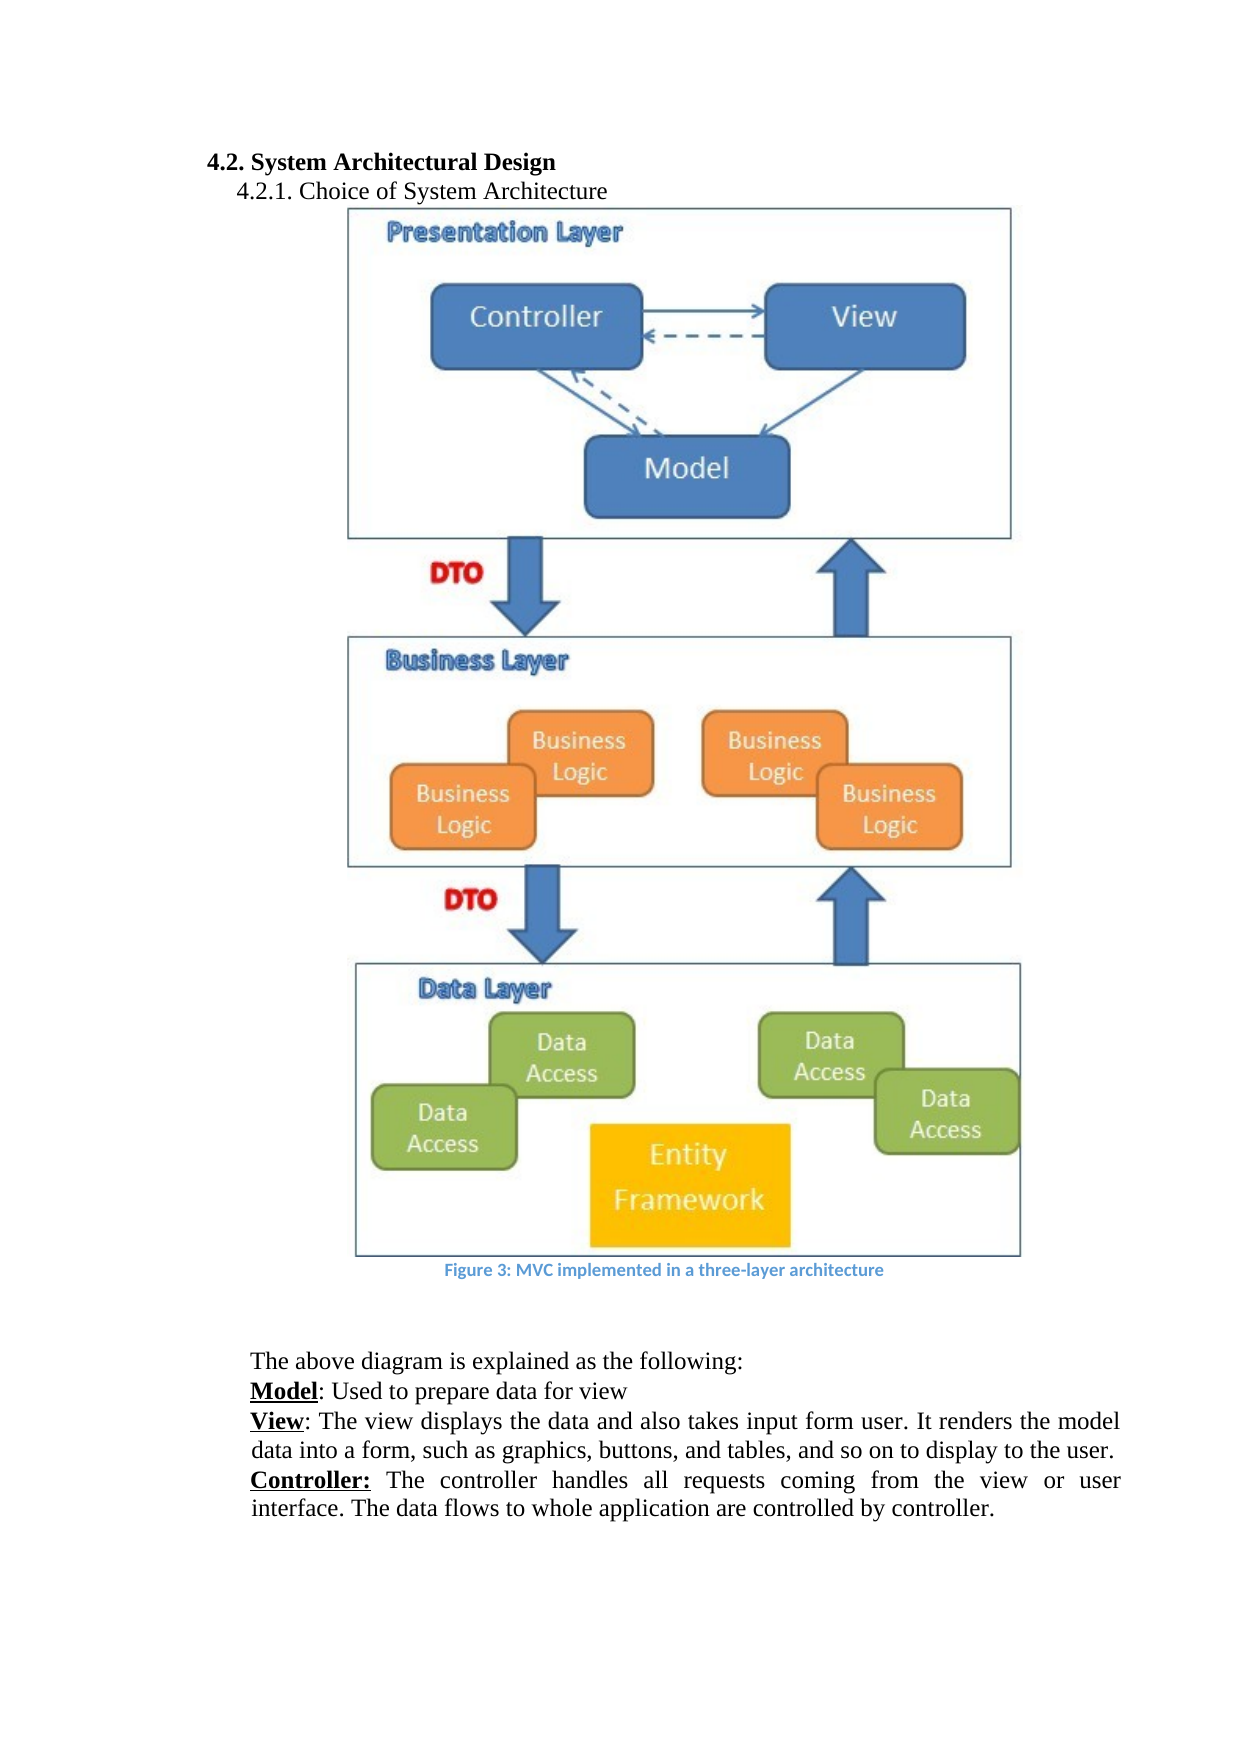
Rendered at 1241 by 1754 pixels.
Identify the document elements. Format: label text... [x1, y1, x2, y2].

text The above diagram is explained as the following: [250, 1346, 1122, 1375]
text Controller: The controller handles all requests coming from the view or user interface. The data flows to whole application are controlled by controller. [250, 1465, 1122, 1522]
subtitle Choice of System Architecture [236, 176, 1124, 205]
text Model: Used to prepare data for view [250, 1376, 1122, 1405]
subtitle System Architectural Design [207, 148, 1122, 176]
picture [347, 205, 1025, 1257]
text View: The view displays the data and also takes input form user. It renders the model data into a form, such as graphics, buttons, and tables, and so on to display to the user. [250, 1406, 1122, 1463]
